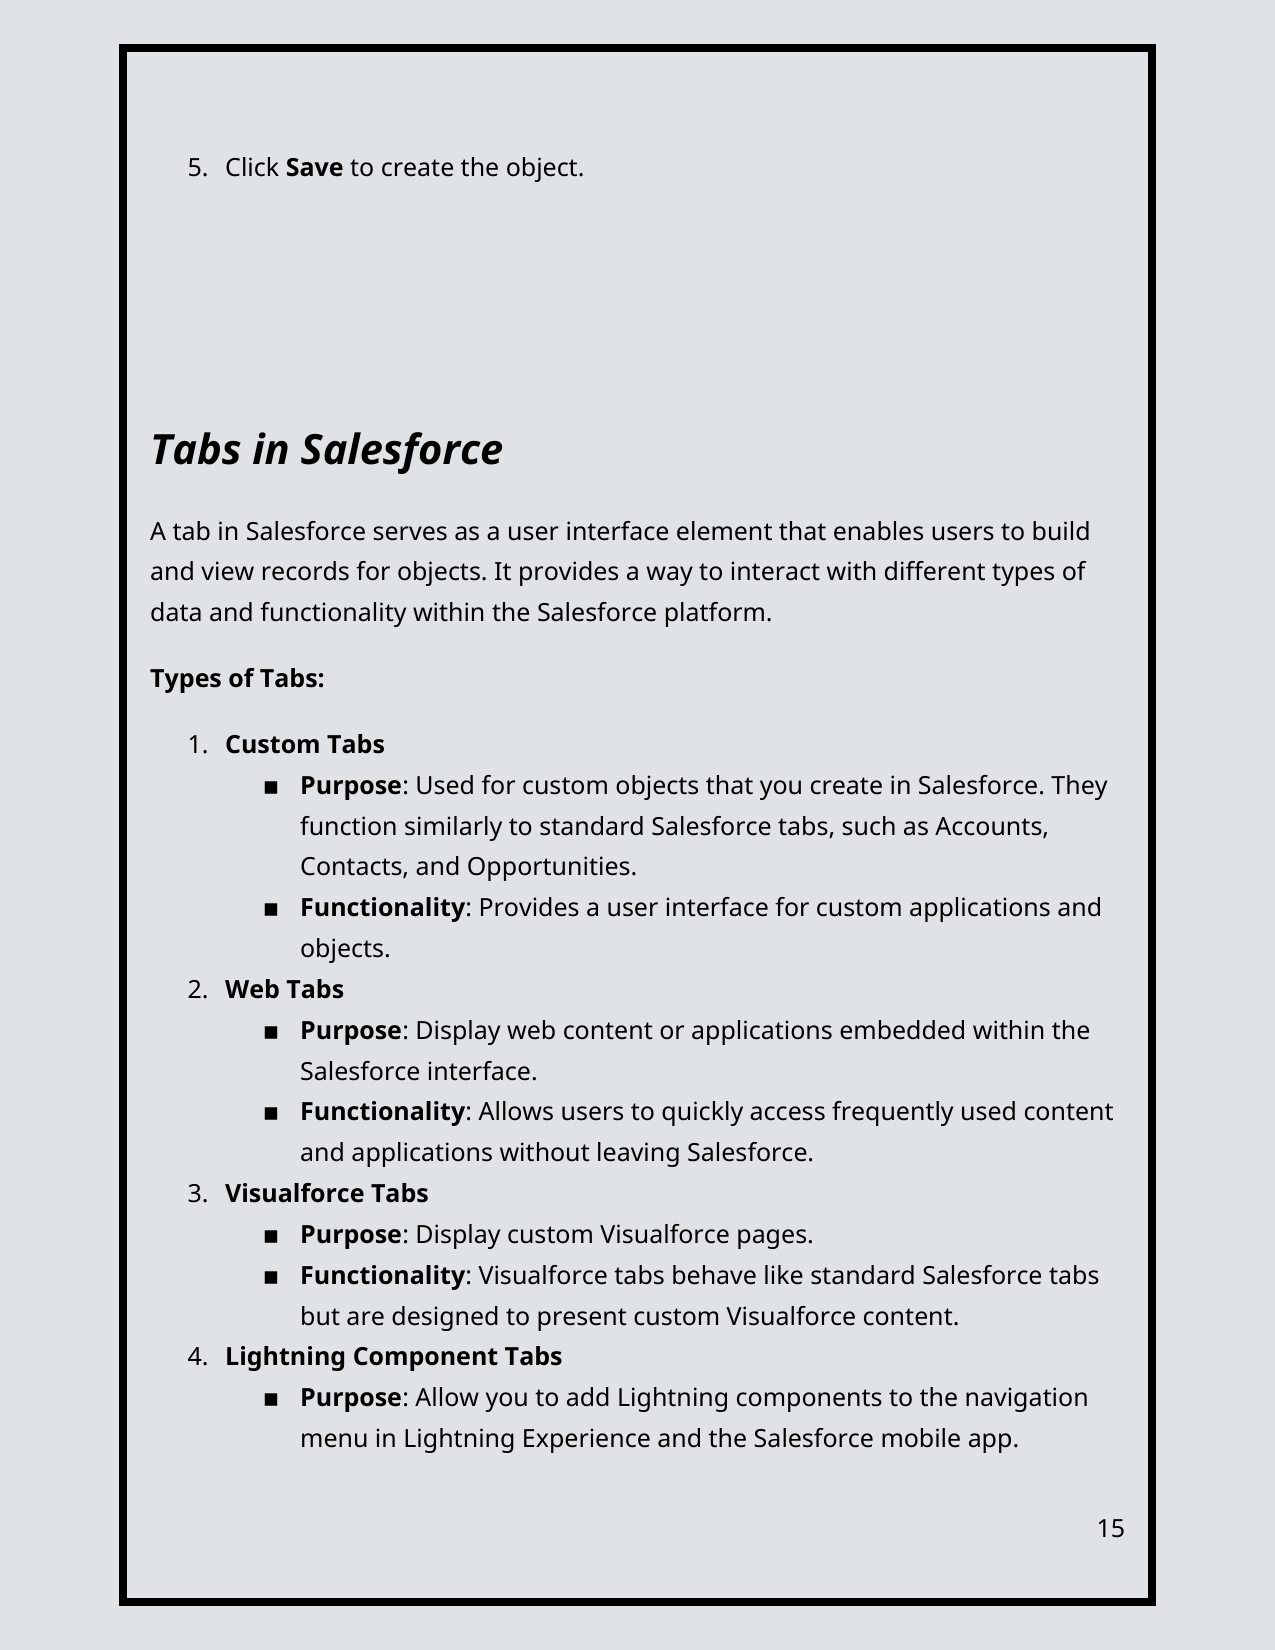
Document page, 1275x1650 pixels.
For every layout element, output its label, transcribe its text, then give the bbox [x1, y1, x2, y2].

list Custom Tabs [187, 726, 1125, 761]
list Web Tabs [187, 971, 1125, 1006]
list Purpose: Display web content or applications embedded within the Salesforce interface. [262, 1012, 1125, 1087]
list Visualforce Tabs [187, 1176, 1125, 1210]
text A tab in Salesforce serves as a user interface element that enables users to build and view records for objects. It provides a way to interact with different types of data and functionality within the Salesforce platform. [150, 513, 1125, 629]
list Click Save to create the object. [187, 150, 1125, 184]
list Purpose: Allow you to add Lightning components to the navigation menu in Lightning Experience and the Salesforce mobile app. [262, 1380, 1125, 1455]
list Functionality: Visualforce tabs behave like standard Salesforce tabs but are designed to present custom Visualforce content. [262, 1257, 1125, 1332]
list Functionality: Allows users to quickly access frequently used content and applications without leaving Salesforce. [262, 1094, 1125, 1169]
list Purpose: Used for custom objects that you create in Salesforce. They function similarly to standard Salesforce tabs, such as Accounts, Contacts, and Opportunities. [262, 767, 1125, 883]
list Lightning Component Tabs [187, 1339, 1125, 1373]
list Functionality: Provides a user interface for custom applications and objects. [262, 890, 1125, 965]
text Tabs in Salesforce [150, 420, 1125, 477]
text Types of Tabs: [150, 661, 1125, 695]
list Purpose: Display custom Visualforce pages. [262, 1216, 1125, 1251]
